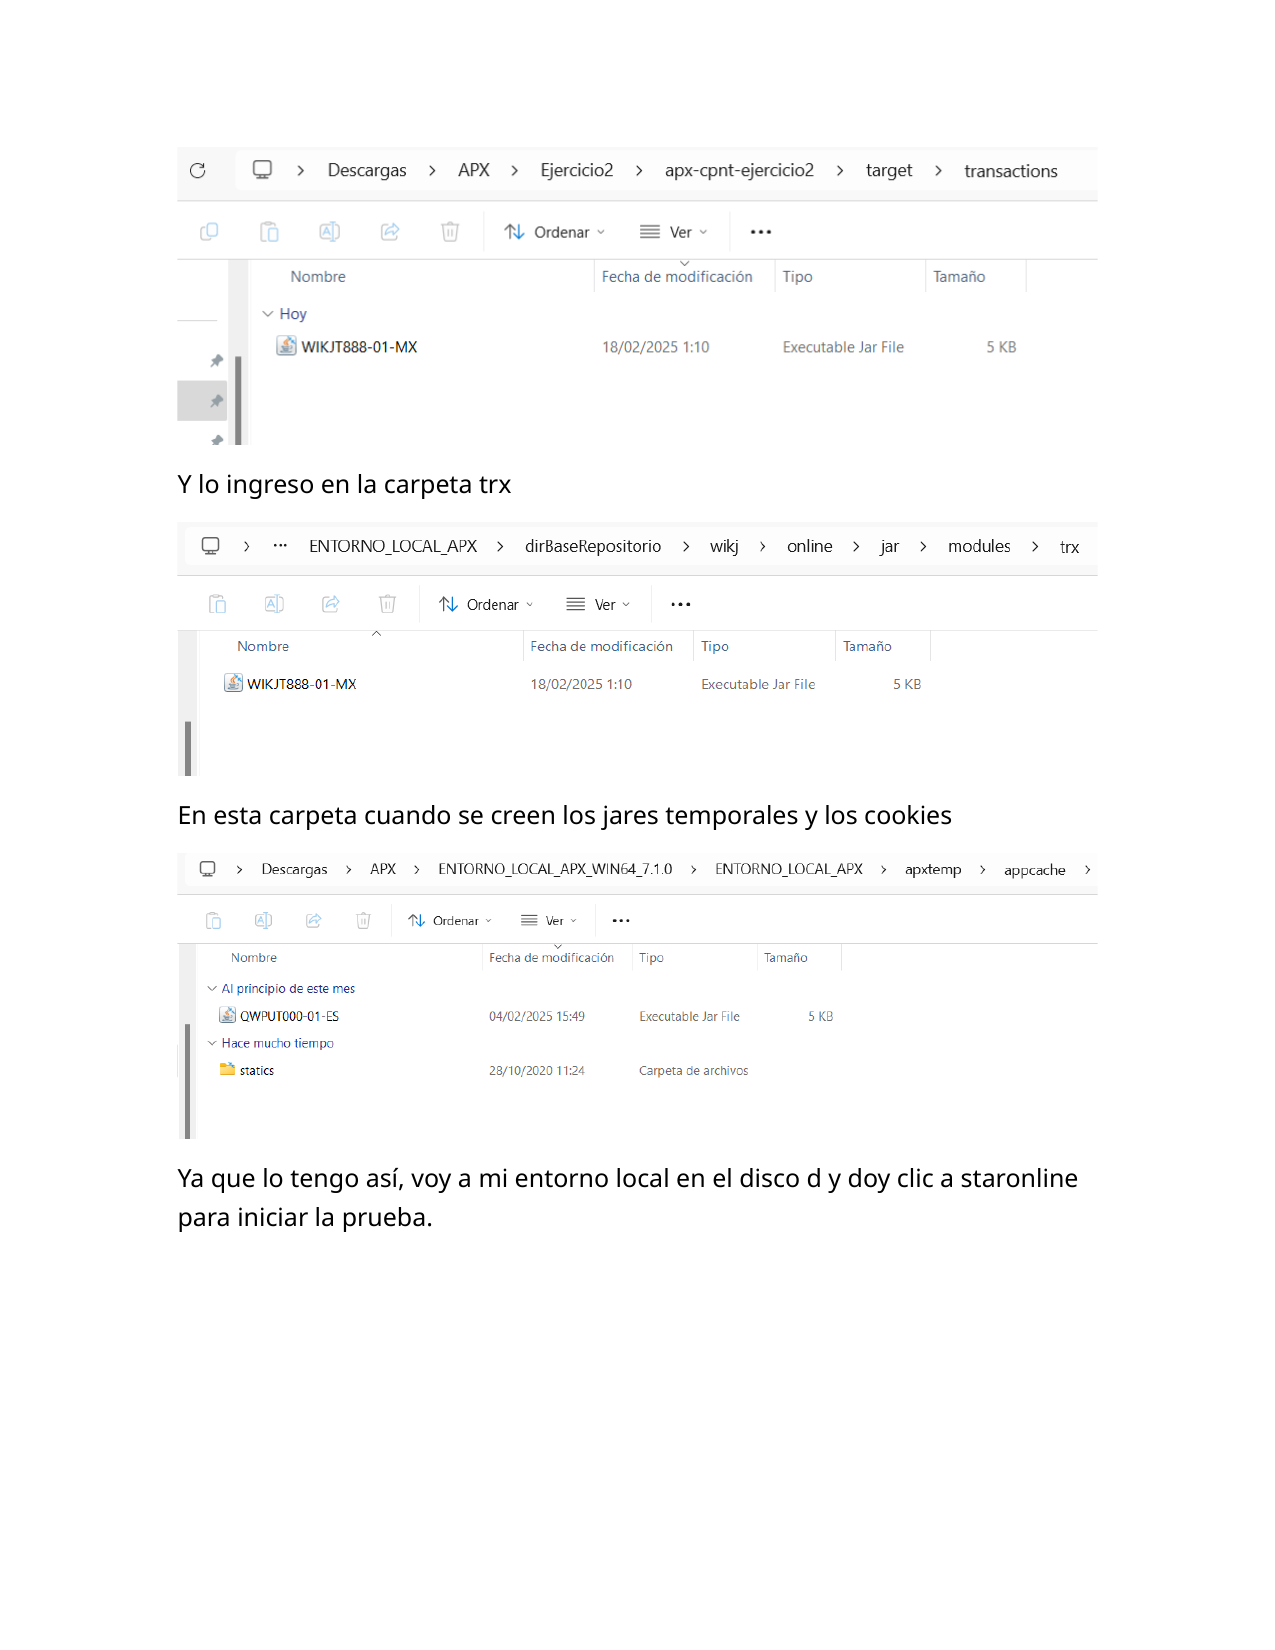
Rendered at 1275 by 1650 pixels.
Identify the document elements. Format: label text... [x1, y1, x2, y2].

text Ya que lo tengo así, voy a mi entorno local en el disco d y doy clic a staronline para iniciar la prueba. [177, 1160, 1098, 1233]
picture [177, 853, 1098, 1139]
picture [177, 522, 1098, 776]
text Y lo ingreso en la carpeta trx [177, 467, 1098, 501]
text En esta carpeta cuando se creen los jares temporales y los cookies [177, 798, 1098, 832]
picture [177, 147, 1098, 445]
